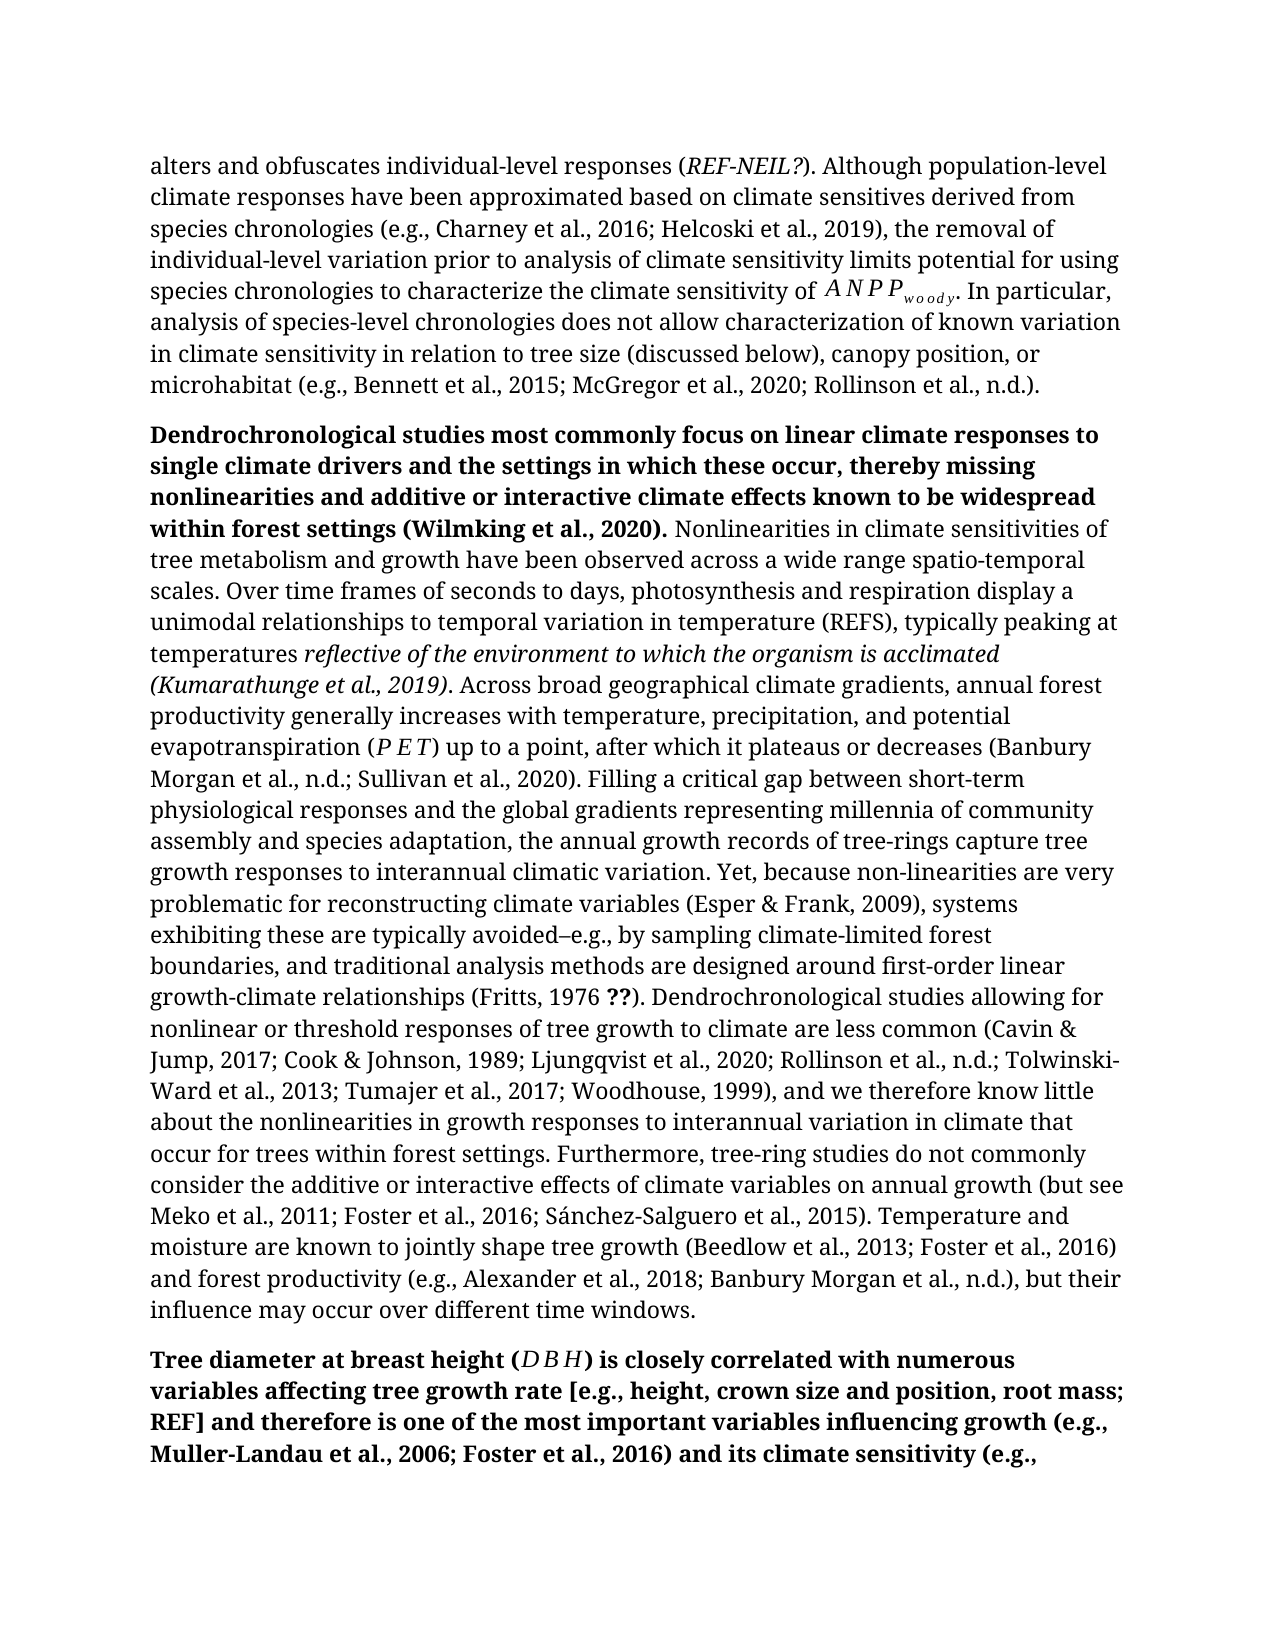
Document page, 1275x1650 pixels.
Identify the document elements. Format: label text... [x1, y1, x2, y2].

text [150, 1344, 1125, 1469]
text Dendrochronological studies most commonly focus on linear climate responses to single climate drivers and the settings in which these occur, thereby missing nonlinearities and additive or interactive climate effects known to be widespread within forest settings (Wilmking et al., 2020). Nonlinearities in climate sensitivities of tree metabolism and growth have been observed across a wide range spatio-temporal scales. Over time frames of seconds to days, photosynthesis and respiration display a unimodal relationships to temporal variation in temperature (REFS), typically peaking at temperatures reflective of the environment to which the organism is acclimated (Kumarathunge et al., 2019). Across broad geographical climate gradients, annual forest productivity generally increases with temperature, precipitation, and potential evapotranspiration () up to a point, after which it plateaus or decreases (Banbury Morgan et al., n.d.; Sullivan et al., 2020). Filling a critical gap between short-term physiological responses and the global gradients representing millennia of community assembly and species adaptation, the annual growth records of tree-rings capture tree growth responses to interannual climatic variation. Yet, because non-linearities are very problematic for reconstructing climate variables (Esper & Frank, 2009), systems exhibiting these are typically avoided–e.g., by sampling climate-limited forest boundaries, and traditional analysis methods are designed around first-order linear growth-climate relationships (Fritts, 1976 ??). Dendrochronological studies allowing for nonlinear or threshold responses of tree growth to climate are less common (Cavin & Jump, 2017; Cook & Johnson, 1989; Ljungqvist et al., 2020; Rollinson et al., n.d.; Tolwinski-Ward et al., 2013; Tumajer et al., 2017; Woodhouse, 1999), and we therefore know little about the nonlinearities in growth responses to interannual variation in climate that occur for trees within forest settings. Furthermore, tree-ring studies do not commonly consider the additive or interactive effects of climate variables on annual growth (but see Meko et al., 2011; Foster et al., 2016; Sánchez-Salguero et al., 2015). Temperature and moisture are known to jointly shape tree growth (Beedlow et al., 2013; Foster et al., 2016) and forest productivity (e.g., Alexander et al., 2018; Banbury Morgan et al., n.d.), but their influence may occur over different time windows. [150, 419, 1125, 1325]
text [150, 150, 1125, 400]
